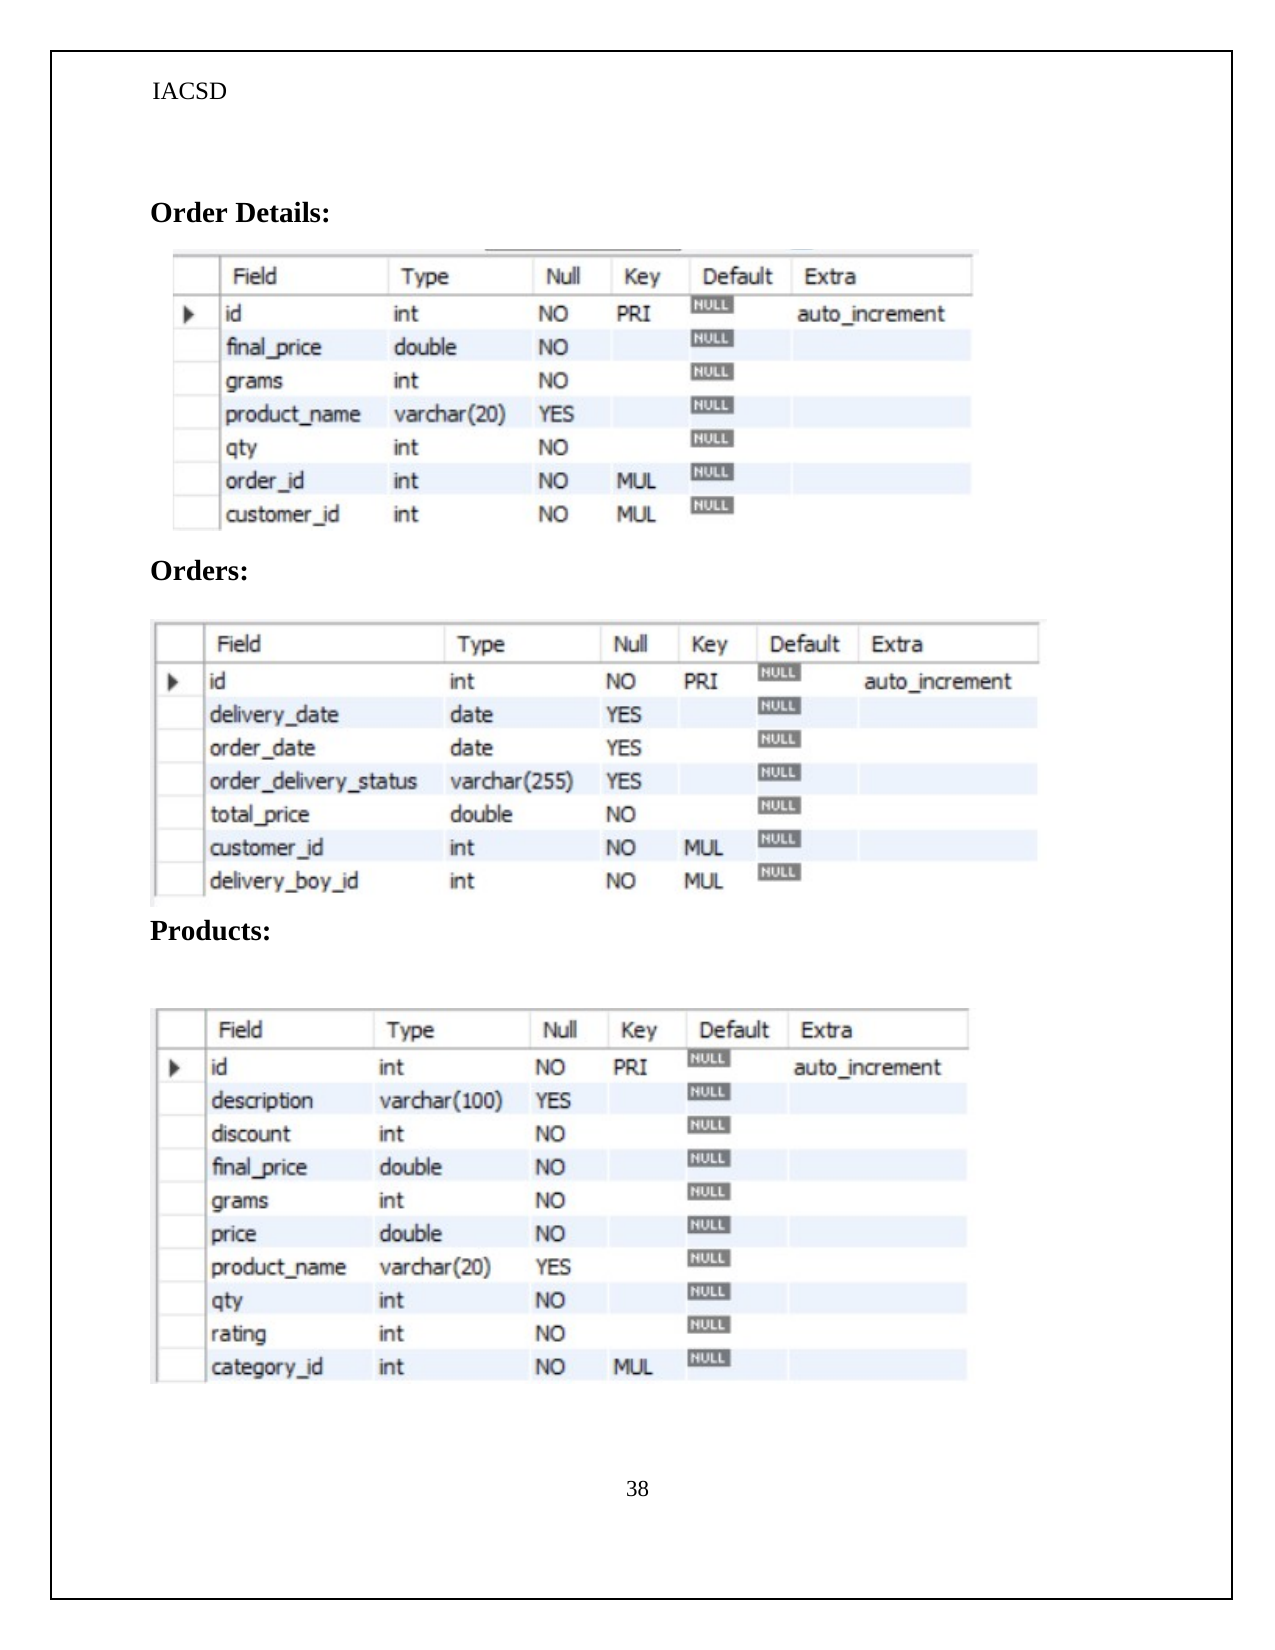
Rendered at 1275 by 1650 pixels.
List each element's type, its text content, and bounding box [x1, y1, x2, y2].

picture [150, 619, 1047, 907]
picture [172, 249, 980, 531]
text Order Details: [150, 195, 1231, 228]
picture [150, 1008, 977, 1384]
